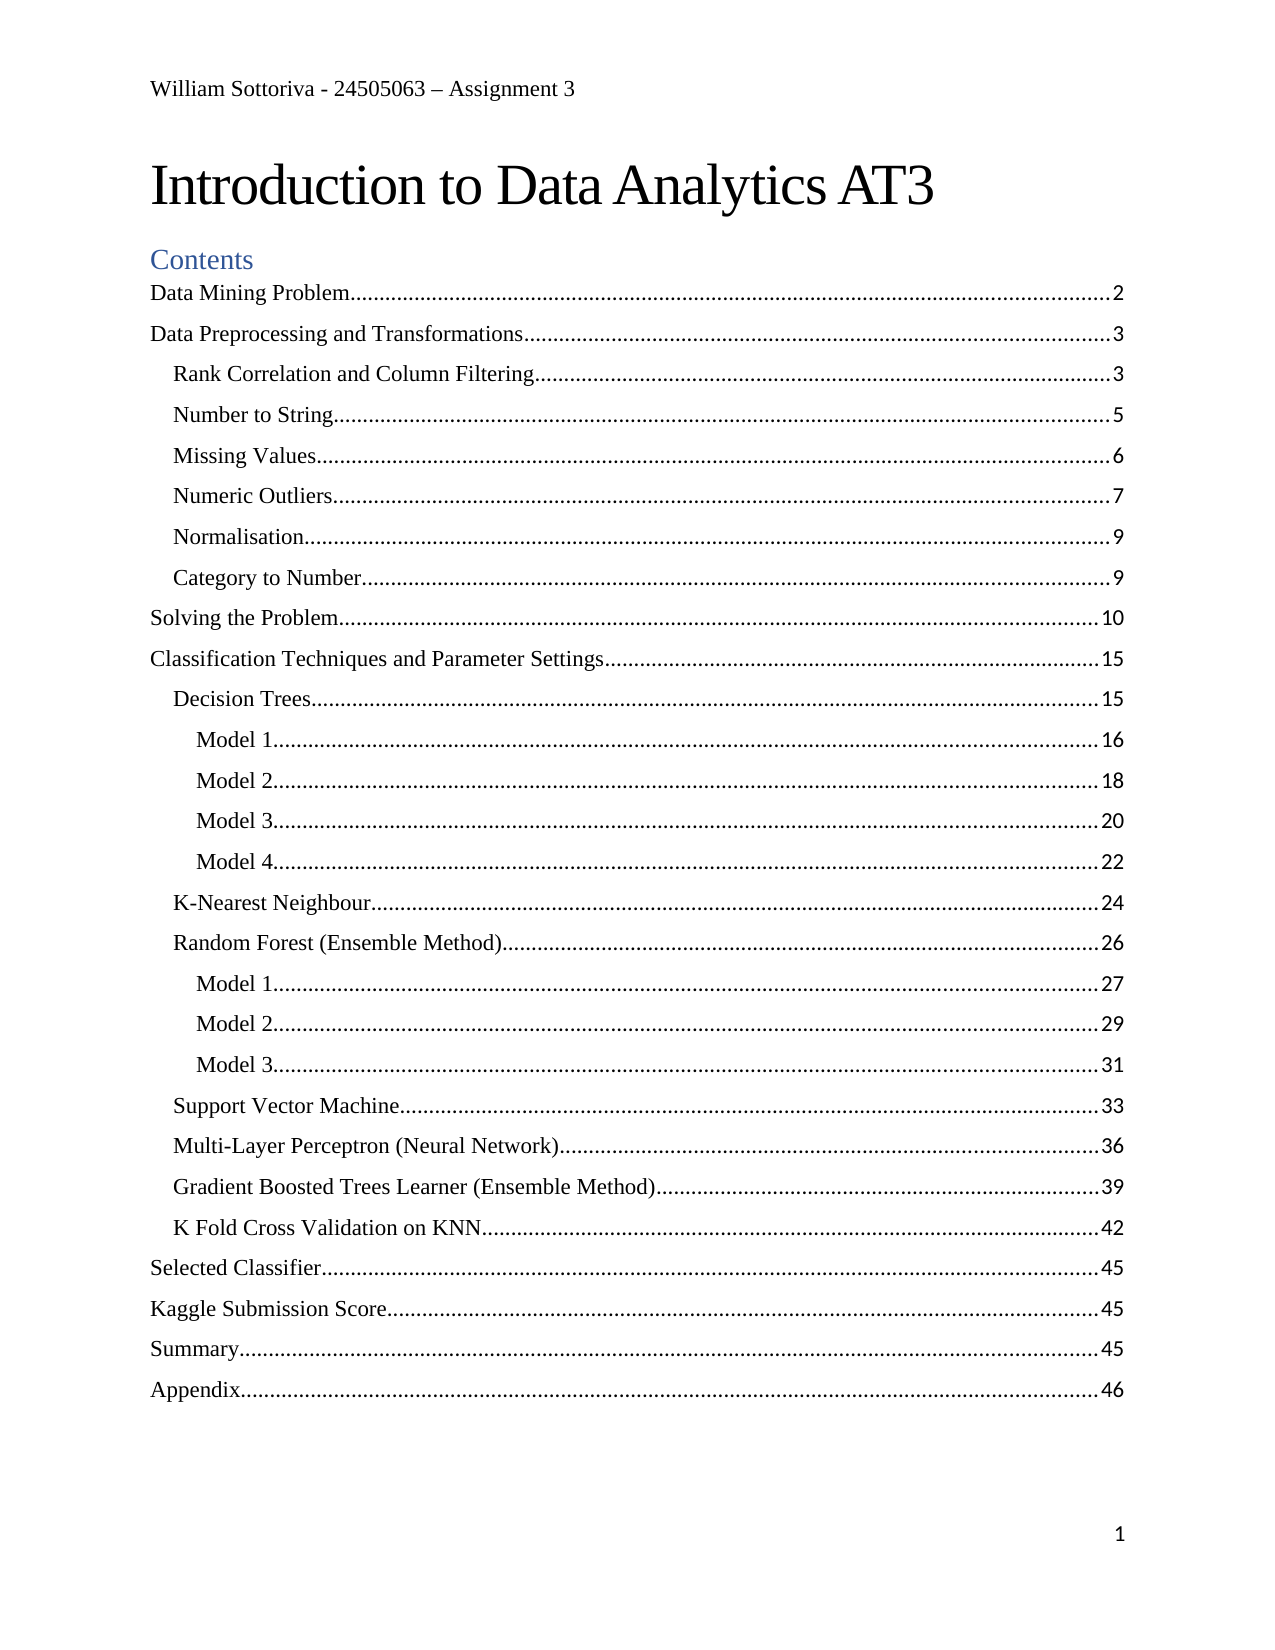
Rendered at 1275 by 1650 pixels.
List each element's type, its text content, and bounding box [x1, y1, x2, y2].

title Introduction to Data Analytics AT3 [150, 150, 1125, 217]
